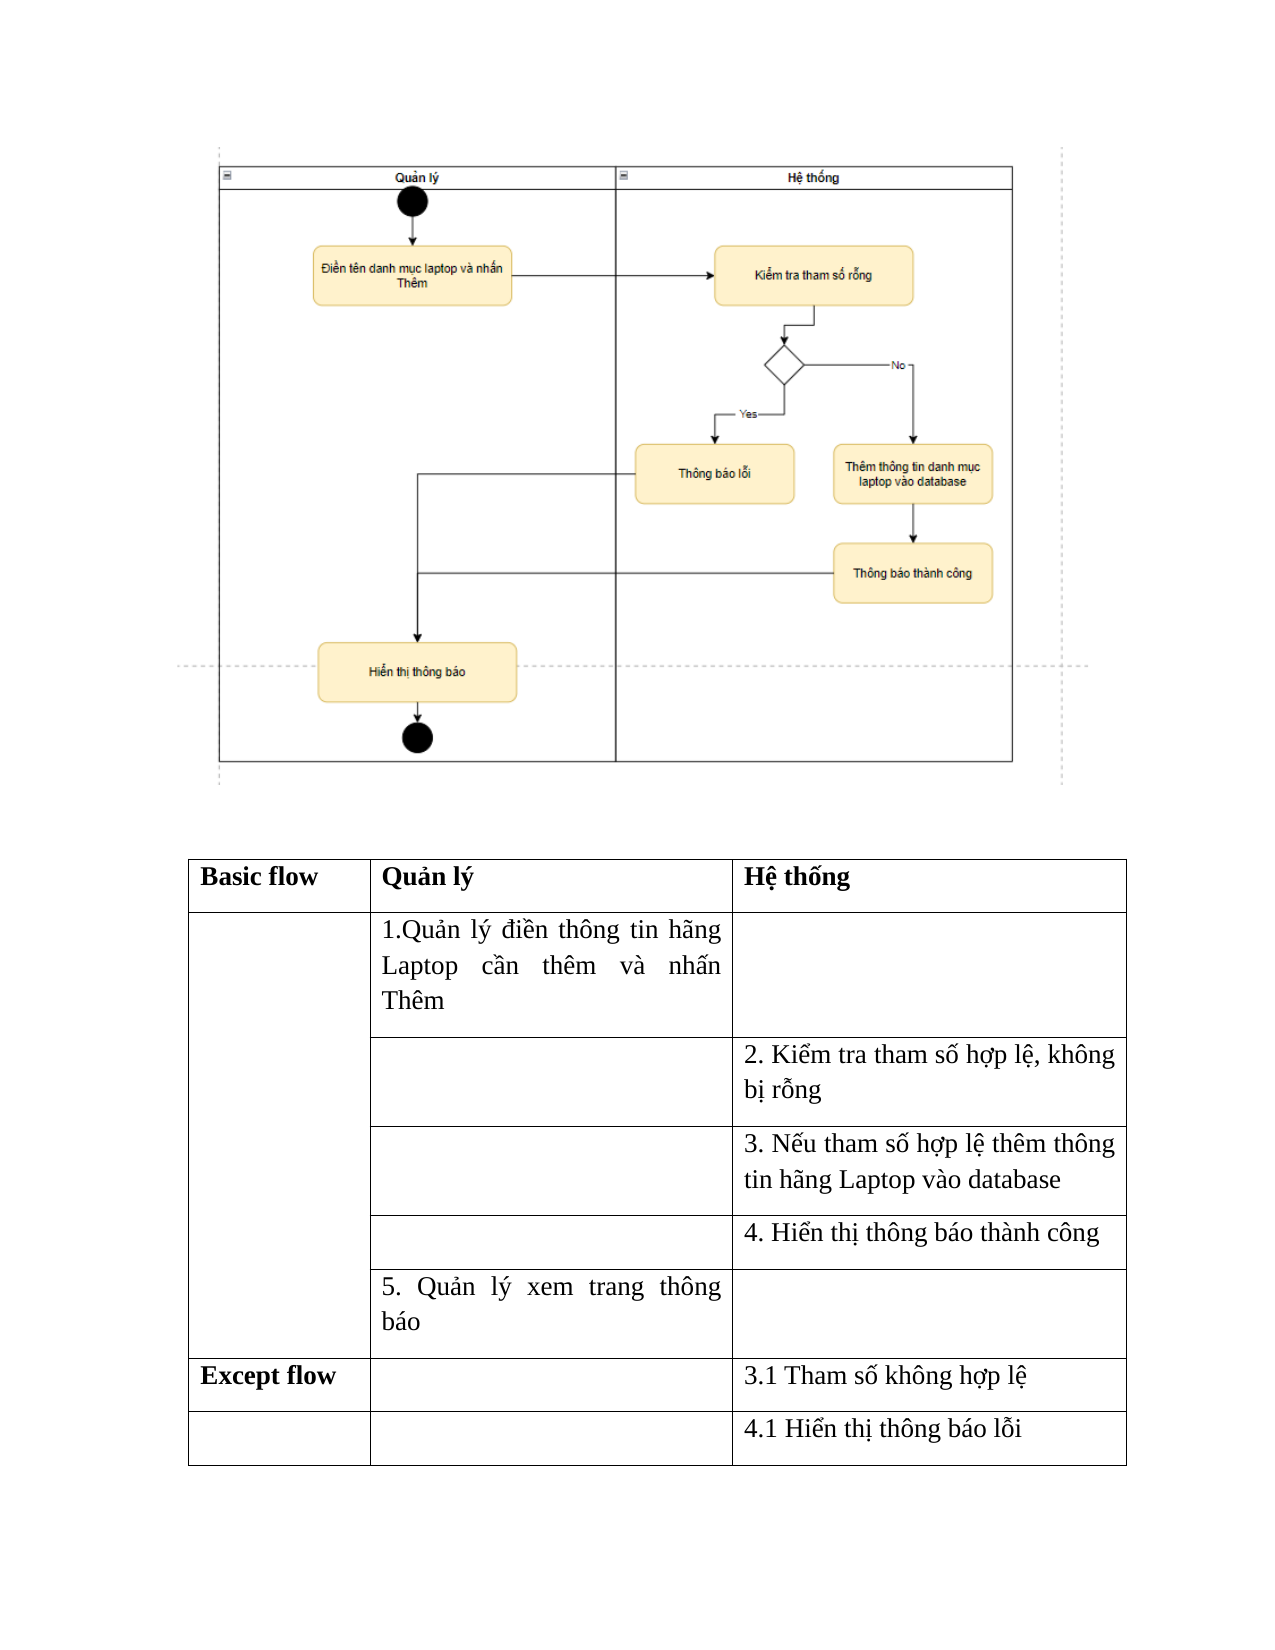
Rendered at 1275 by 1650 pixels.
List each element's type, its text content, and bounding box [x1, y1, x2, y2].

table_cell [371, 1412, 732, 1465]
table_cell Except flow [189, 1359, 370, 1411]
table_cell [371, 1216, 732, 1269]
table_cell 4. Hiển thị thông báo thành công [733, 1216, 1126, 1269]
table_cell 4.1 Hiển thị thông báo lỗi [733, 1412, 1126, 1465]
table_cell 5. Quản lý xem trang thông báo [371, 1270, 732, 1358]
table_cell 1.Quản lý điền thông tin hãng Laptop cần thêm và nhấn Thêm [371, 913, 732, 1037]
picture [177, 147, 1089, 785]
table_cell [733, 913, 1126, 1037]
table_cell [371, 1359, 732, 1411]
table_cell 2. Kiểm tra tham số hợp lệ, không bị rỗng [733, 1038, 1126, 1126]
table_cell [189, 1412, 370, 1465]
table_cell [733, 1270, 1126, 1358]
table_header Quản lý [371, 860, 732, 912]
table_cell [371, 1127, 732, 1215]
table_cell 3.1 Tham số không hợp lệ [733, 1359, 1126, 1411]
table_cell [189, 913, 370, 1358]
table_header Hệ thống [733, 860, 1126, 912]
table_header Basic flow [189, 860, 370, 912]
table_cell [371, 1038, 732, 1126]
table_cell 3. Nếu tham số hợp lệ thêm thông tin hãng Laptop vào database [733, 1127, 1126, 1215]
